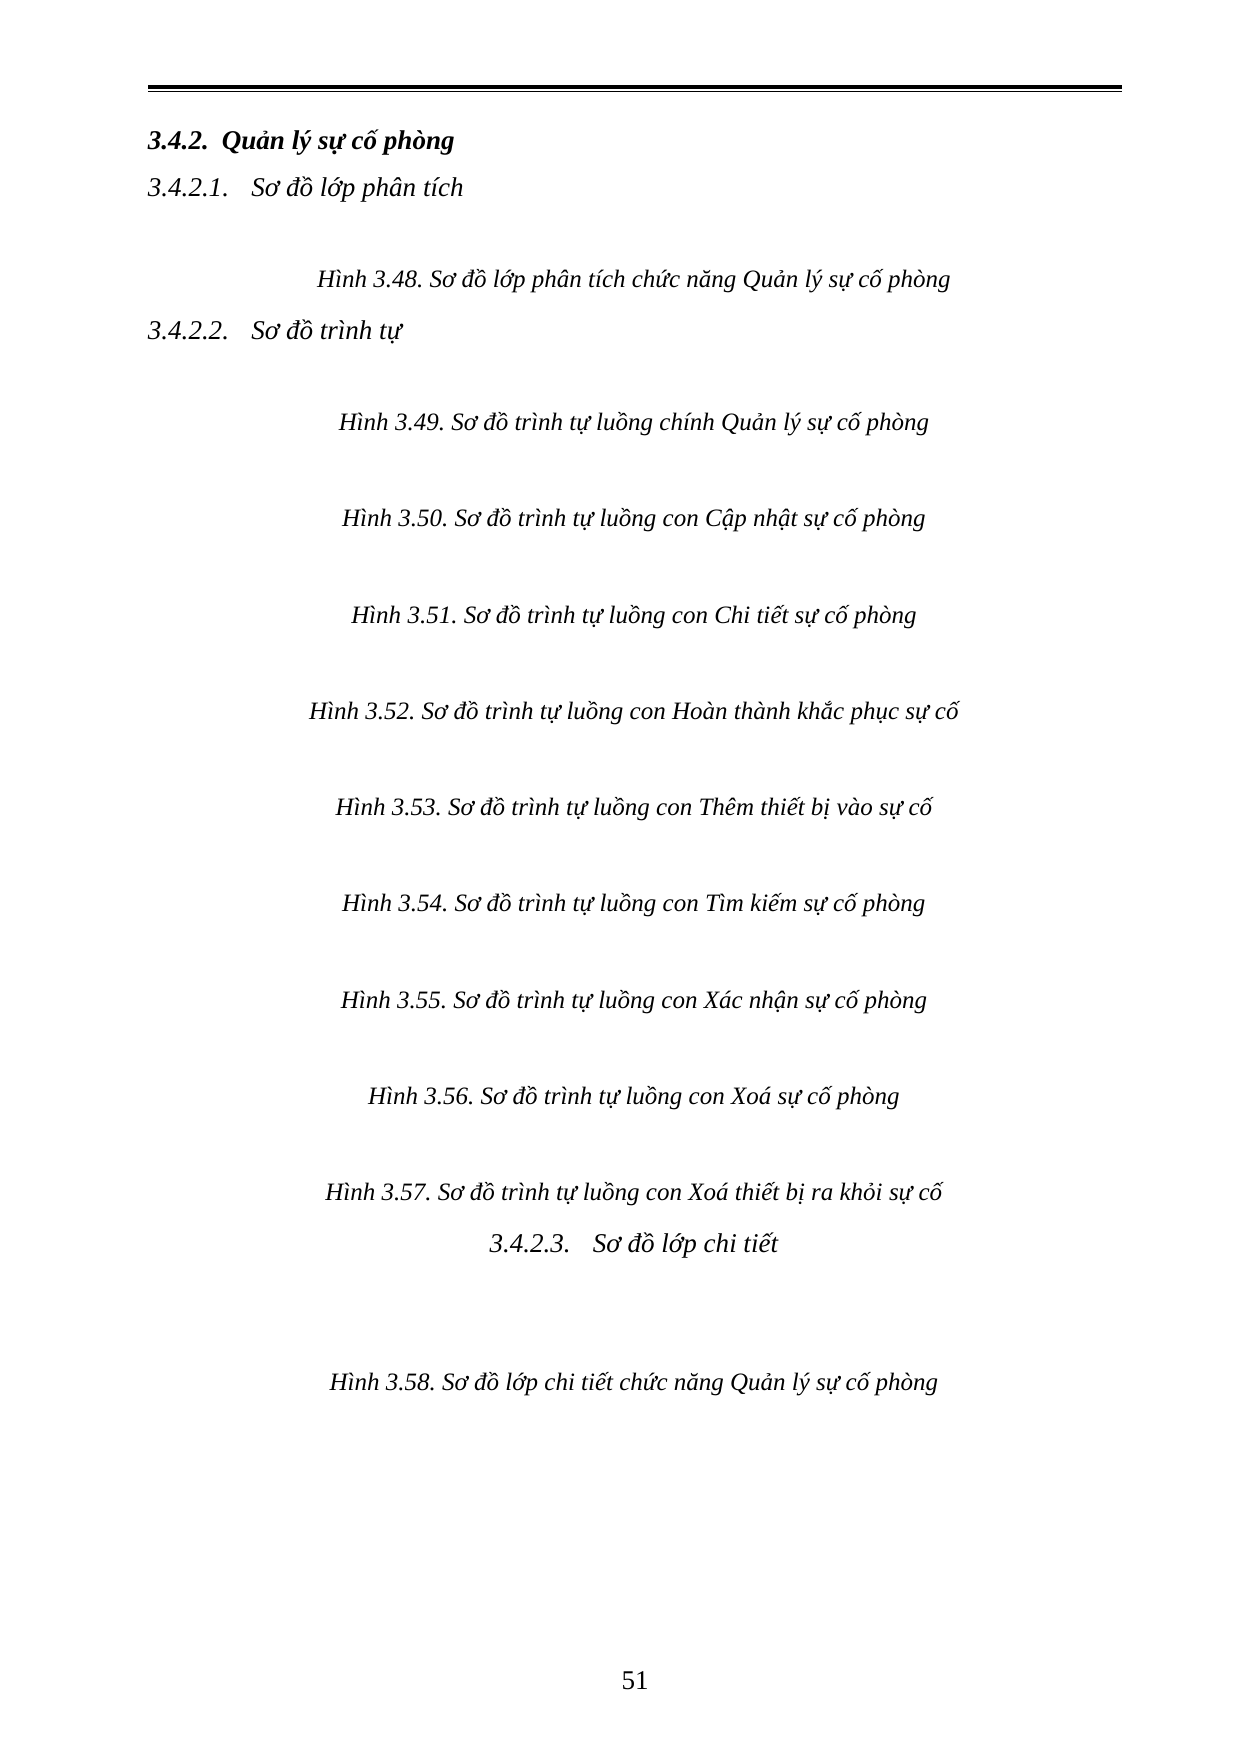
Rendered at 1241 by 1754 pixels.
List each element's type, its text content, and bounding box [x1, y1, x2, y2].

subtitle Sơ đồ trình tự [148, 314, 1122, 345]
subtitle Quản lý sự cố phòng [148, 124, 1122, 156]
subtitle Sơ đồ lớp phân tích [148, 171, 1122, 202]
subtitle Sơ đồ lớp chi tiết [148, 1227, 1122, 1258]
